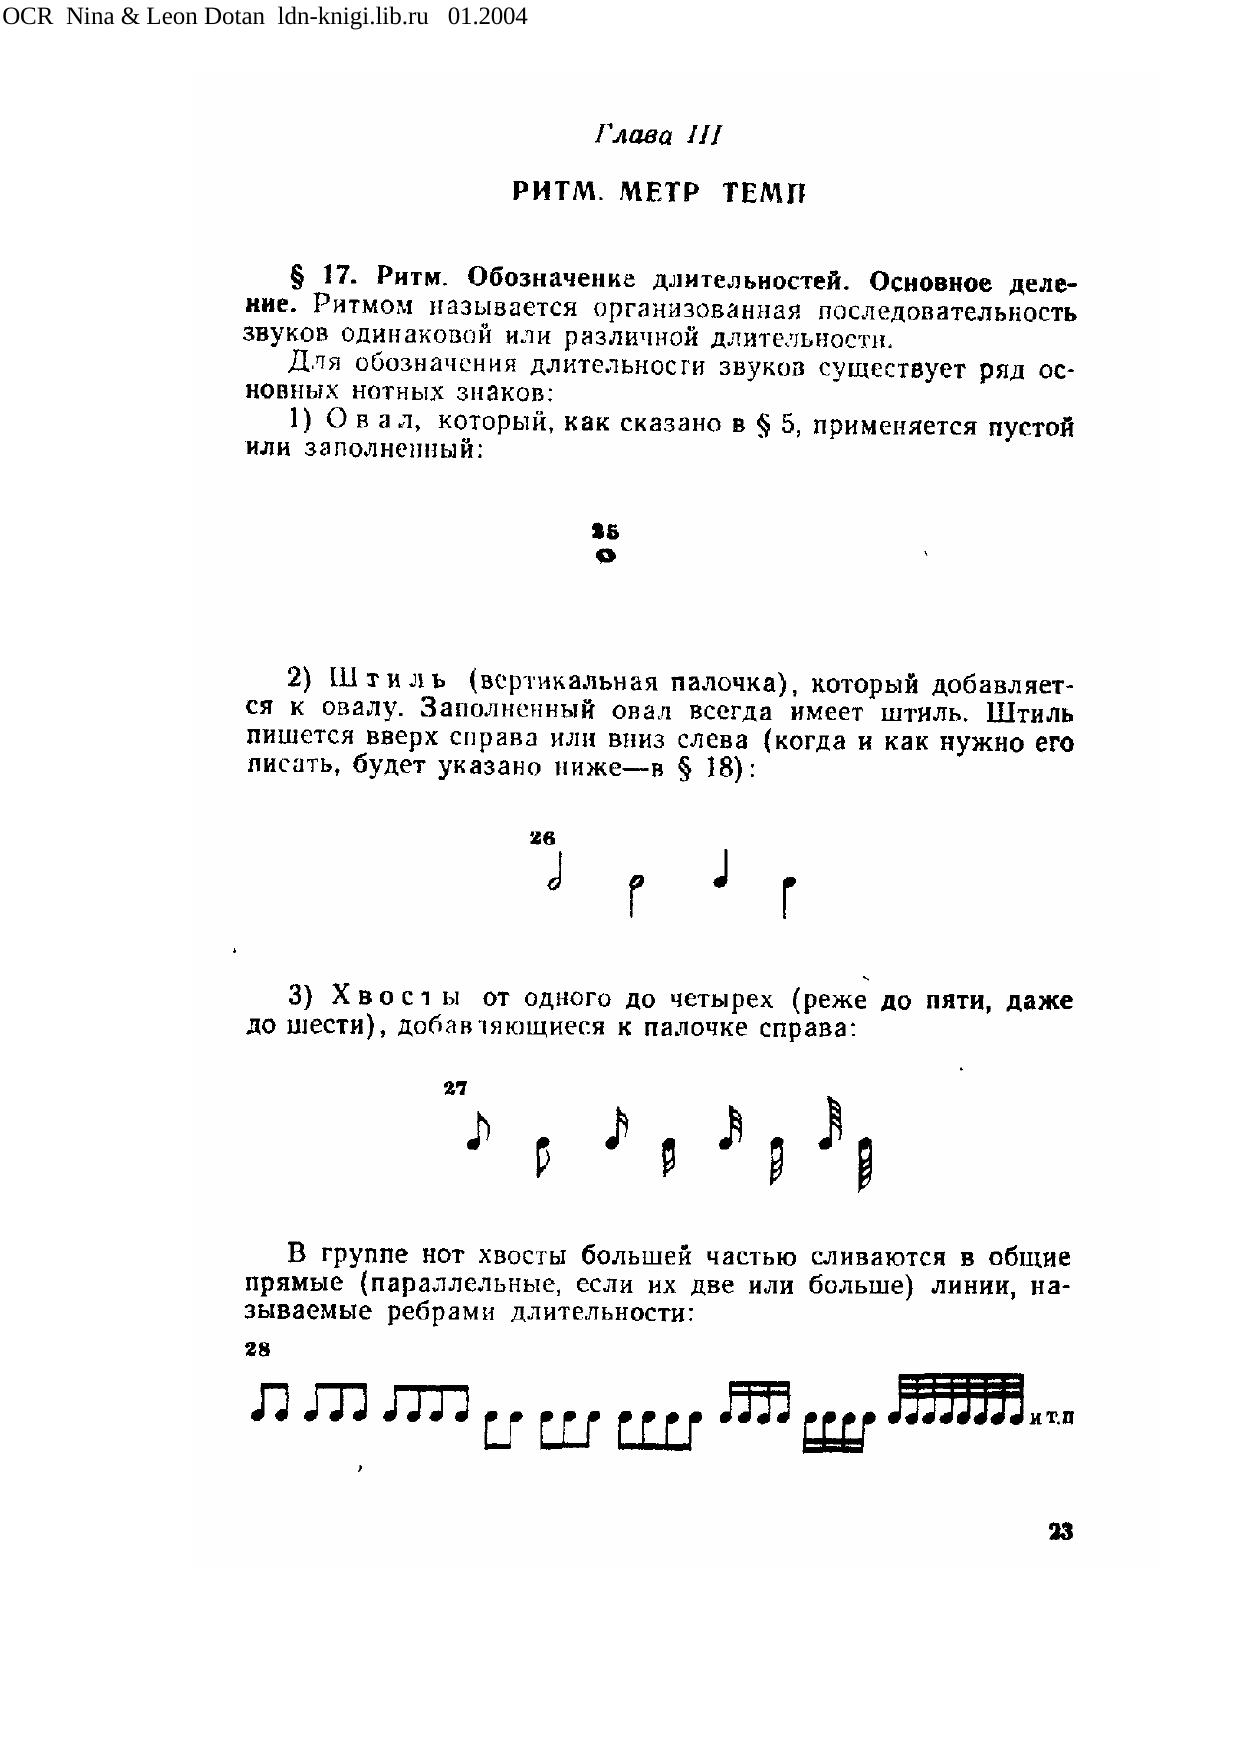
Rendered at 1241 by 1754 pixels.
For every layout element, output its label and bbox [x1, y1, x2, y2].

picture [192, 70, 1161, 1566]
